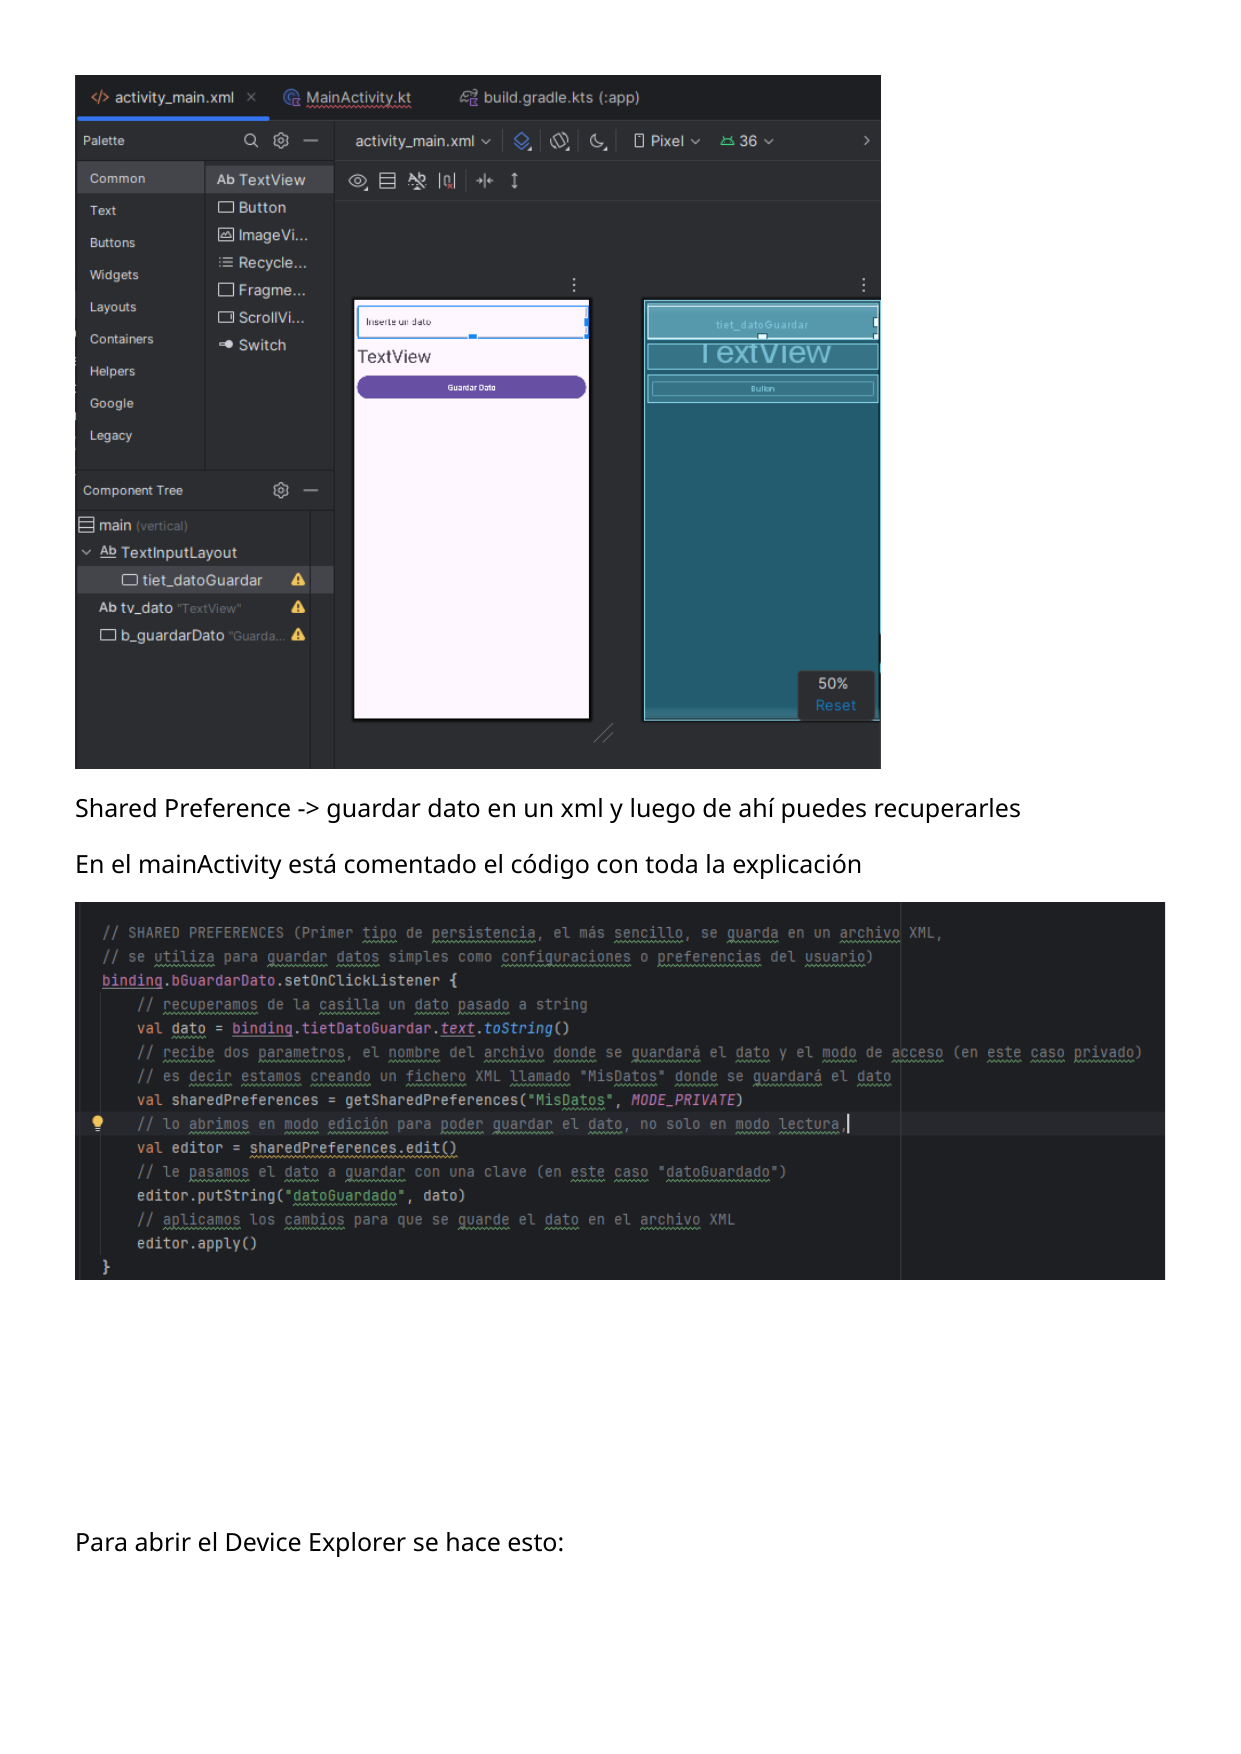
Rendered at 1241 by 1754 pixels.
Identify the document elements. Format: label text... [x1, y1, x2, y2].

text Para abrir el Device Explorer se hace esto: [75, 1524, 1165, 1558]
text Shared Preference -> guardar dato en un xml y luego de ahí puedes recuperarles [75, 791, 1165, 824]
picture [75, 75, 881, 769]
picture [75, 902, 1166, 1280]
text En el mainActivity está comentado el código con toda la explicación [75, 846, 1165, 880]
